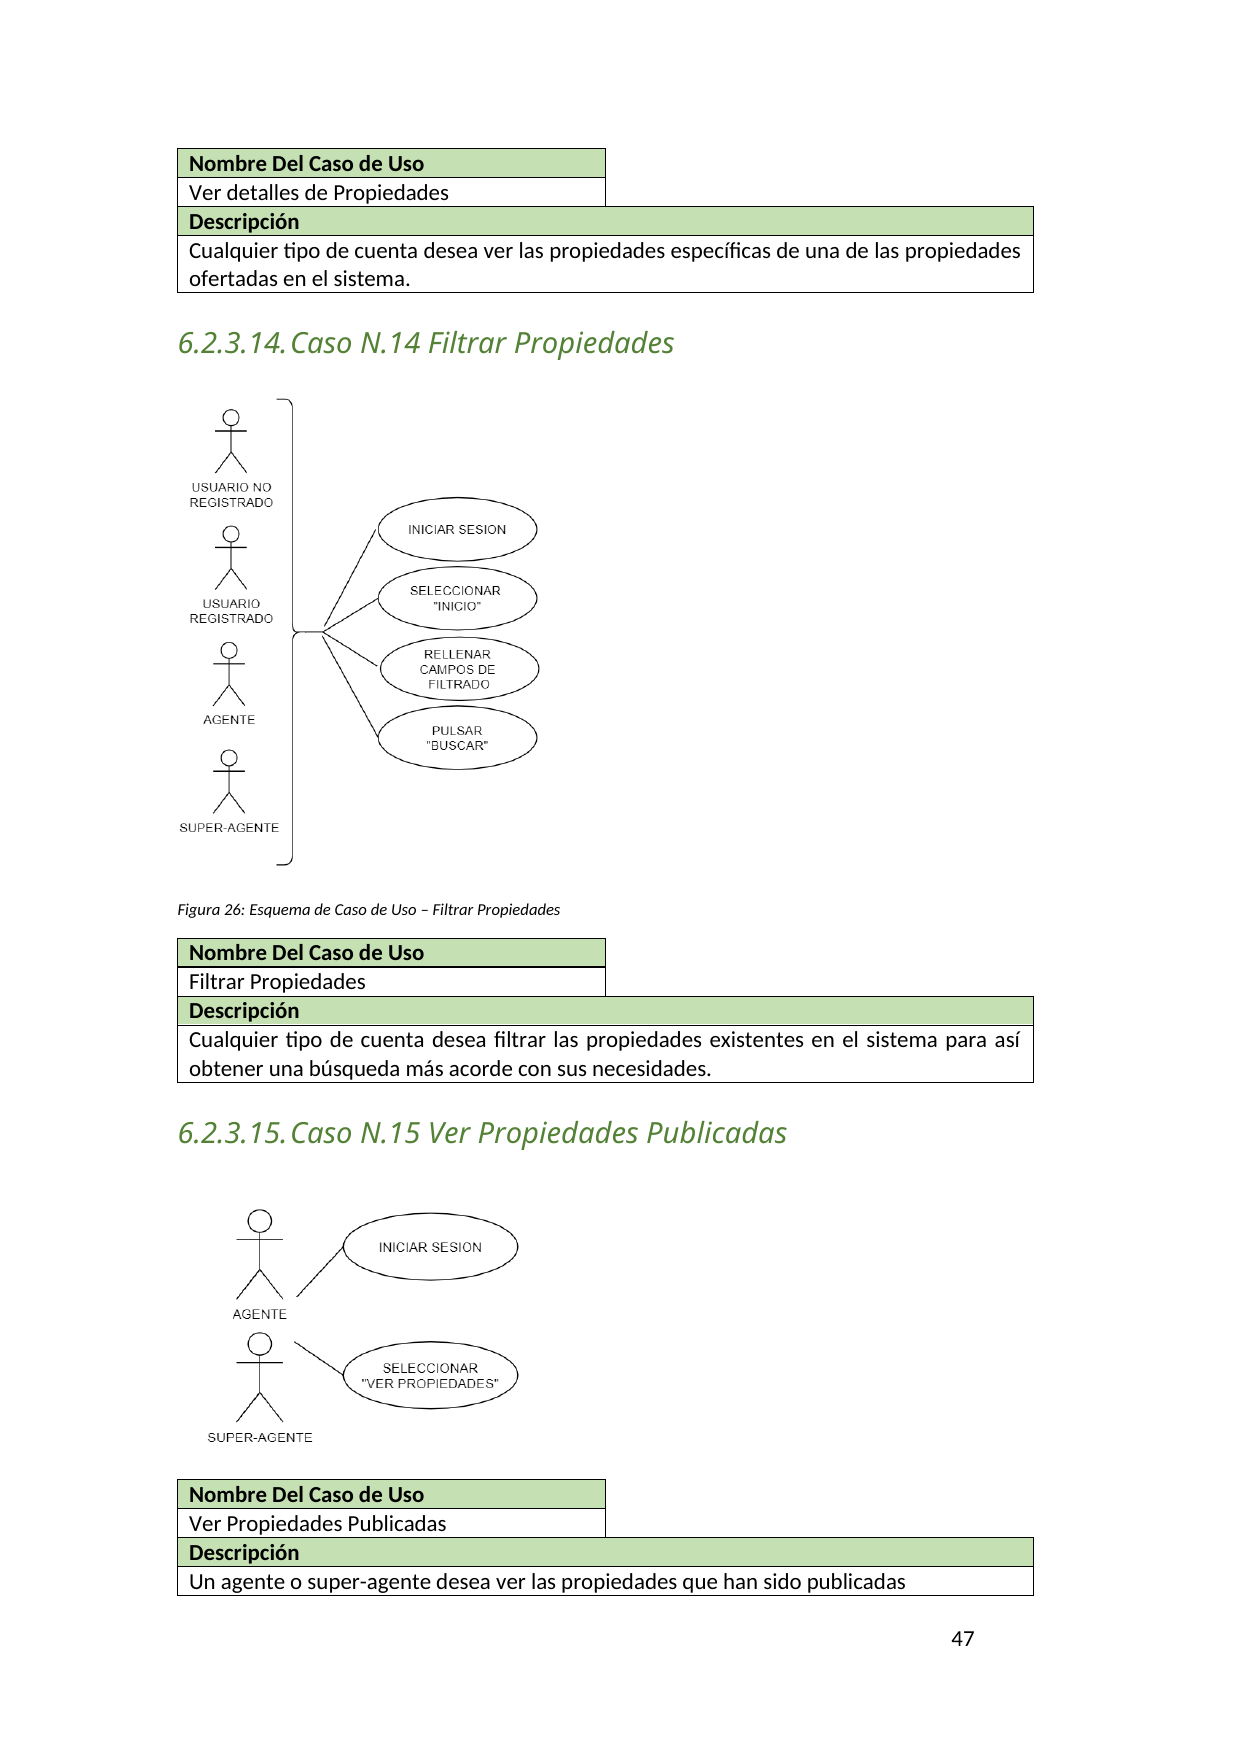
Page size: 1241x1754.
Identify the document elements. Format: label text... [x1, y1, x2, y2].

text Figura 26: Esquema de Caso de Uso – Filtrar Propiedades [177, 899, 974, 919]
table_cell Cualquier tipo de cuenta desea ver las propiedades específicas de una de las propiedades ofertadas en el sistema. [178, 236, 1033, 292]
subtitle Caso N.15 Ver Propiedades Publicadas [177, 1112, 974, 1152]
table_cell Ver Propiedades Publicadas [178, 1509, 605, 1537]
subtitle Caso N.14 Filtrar Propiedades [177, 322, 974, 362]
table_cell Filtrar Propiedades [178, 968, 605, 996]
table_cell Descripción [178, 207, 1033, 235]
table_cell Descripción [178, 997, 1033, 1024]
table_cell Ver detalles de Propiedades [178, 178, 605, 206]
table_header Nombre Del Caso de Uso [178, 939, 605, 966]
table_cell Cualquier tipo de cuenta desea filtrar las propiedades existentes en el sistema para así obtener una búsqueda más acorde con sus necesidades. [178, 1026, 1033, 1082]
table_cell Un agente o super-agente desea ver las propiedades que han sido publicadas [178, 1567, 1033, 1595]
picture [177, 1179, 540, 1461]
table_cell Descripción [178, 1538, 1033, 1566]
picture [177, 390, 540, 880]
table_header Nombre Del Caso de Uso [178, 149, 605, 177]
table_header Nombre Del Caso de Uso [178, 1480, 605, 1508]
